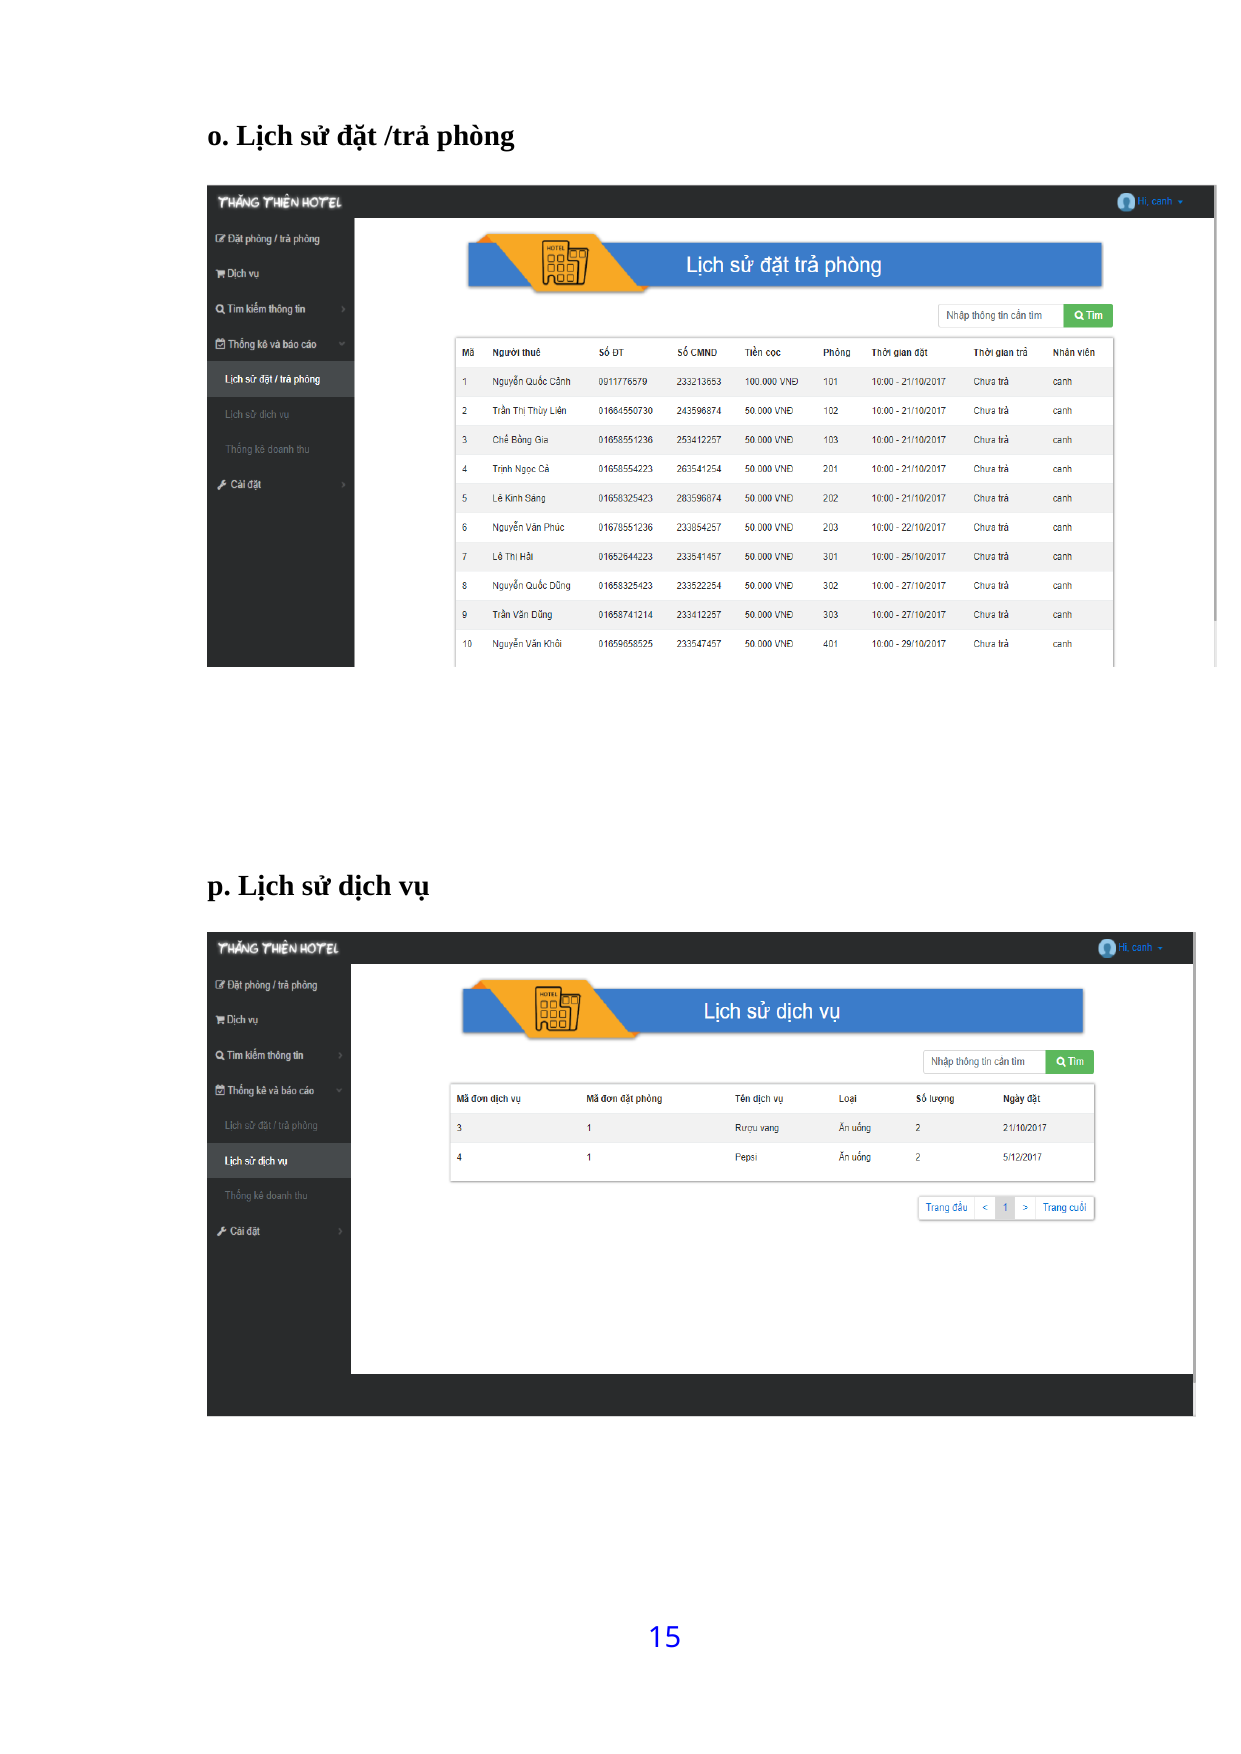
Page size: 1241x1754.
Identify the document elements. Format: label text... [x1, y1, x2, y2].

picture [207, 184, 1217, 667]
picture [207, 932, 1196, 1417]
text p. Lịch sử dịch vụ [207, 868, 1122, 902]
text o. Lịch sử đặt /trả phòng [207, 118, 1122, 152]
